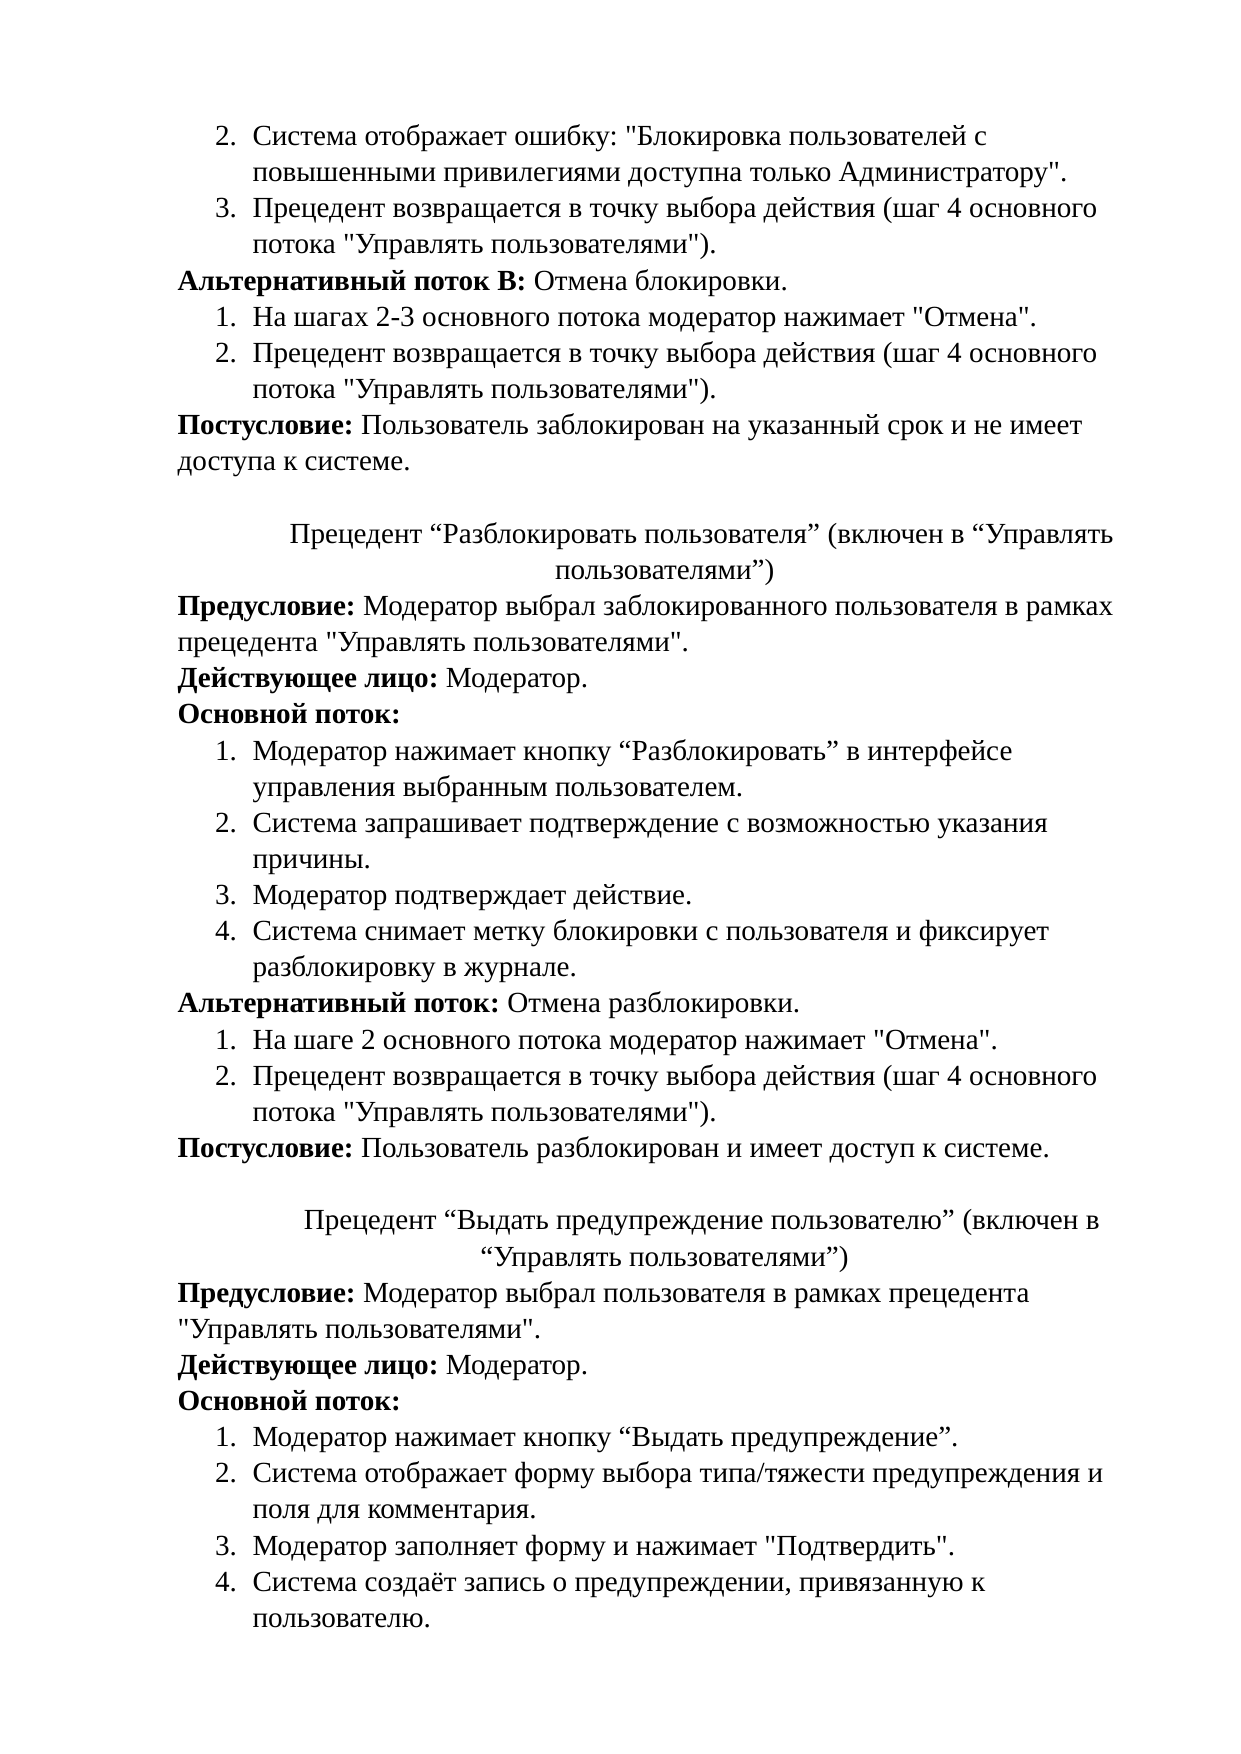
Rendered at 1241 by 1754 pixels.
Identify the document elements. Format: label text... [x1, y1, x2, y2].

list Прецедент возвращается в точку выбора действия (шаг 4 основного потока "Управлять пользователями"). [215, 190, 1152, 260]
text Прецедент “Выдать предупреждение пользователю” (включен в “Управлять пользователями”) [177, 1202, 1152, 1272]
text Постусловие: Пользователь разблокирован и имеет доступ к системе. [177, 1130, 1152, 1164]
text Постусловие: Пользователь заблокирован на указанный срок и не имеет доступа к системе. [177, 407, 1152, 477]
text Альтернативный поток: Отмена разблокировки. [177, 986, 1152, 1019]
list Система отображает форму выбора типа/тяжести предупреждения и поля для комментария. [215, 1456, 1152, 1525]
list На шаге 2 основного потока модератор нажимает "Отмена". [215, 1022, 1152, 1055]
list Прецедент возвращается в точку выбора действия (шаг 4 основного потока "Управлять пользователями"). [215, 1058, 1152, 1128]
text Предусловие: Модератор выбрал заблокированного пользователя в рамках прецедента "Управлять пользователями". Действующее лицо: Модератор. Основной поток: [177, 588, 1152, 730]
text Предусловие: Модератор выбрал пользователя в рамках прецедента "Управлять пользователями". Действующее лицо: Модератор. Основной поток: [177, 1275, 1152, 1417]
list Система запрашивает подтверждение с возможностью указания причины. [215, 805, 1152, 874]
list Модератор подтверждает действие. [215, 877, 1152, 911]
list Модератор нажимает кнопку “Разблокировать” в интерфейсе управления выбранным пользователем. [215, 733, 1152, 802]
text Альтернативный поток B: Отмена блокировки. [177, 263, 1152, 296]
list Система снимает метку блокировки с пользователя и фиксирует разблокировку в журнале. [215, 913, 1152, 983]
text Прецедент “Разблокировать пользователя” (включен в “Управлять пользователями”) [177, 516, 1152, 585]
list Прецедент возвращается в точку выбора действия (шаг 4 основного потока "Управлять пользователями"). [215, 335, 1152, 405]
list Система создаёт запись о предупреждении, привязанную к пользователю. [215, 1564, 1152, 1634]
list Модератор нажимает кнопку “Выдать предупреждение”. [215, 1419, 1152, 1453]
list Модератор заполняет форму и нажимает "Подтвердить". [215, 1528, 1152, 1561]
list Система отображает ошибку: "Блокировка пользователей с повышенными привилегиями доступна только Администратору". [215, 118, 1152, 188]
list На шагах 2-3 основного потока модератор нажимает "Отмена". [215, 299, 1152, 332]
